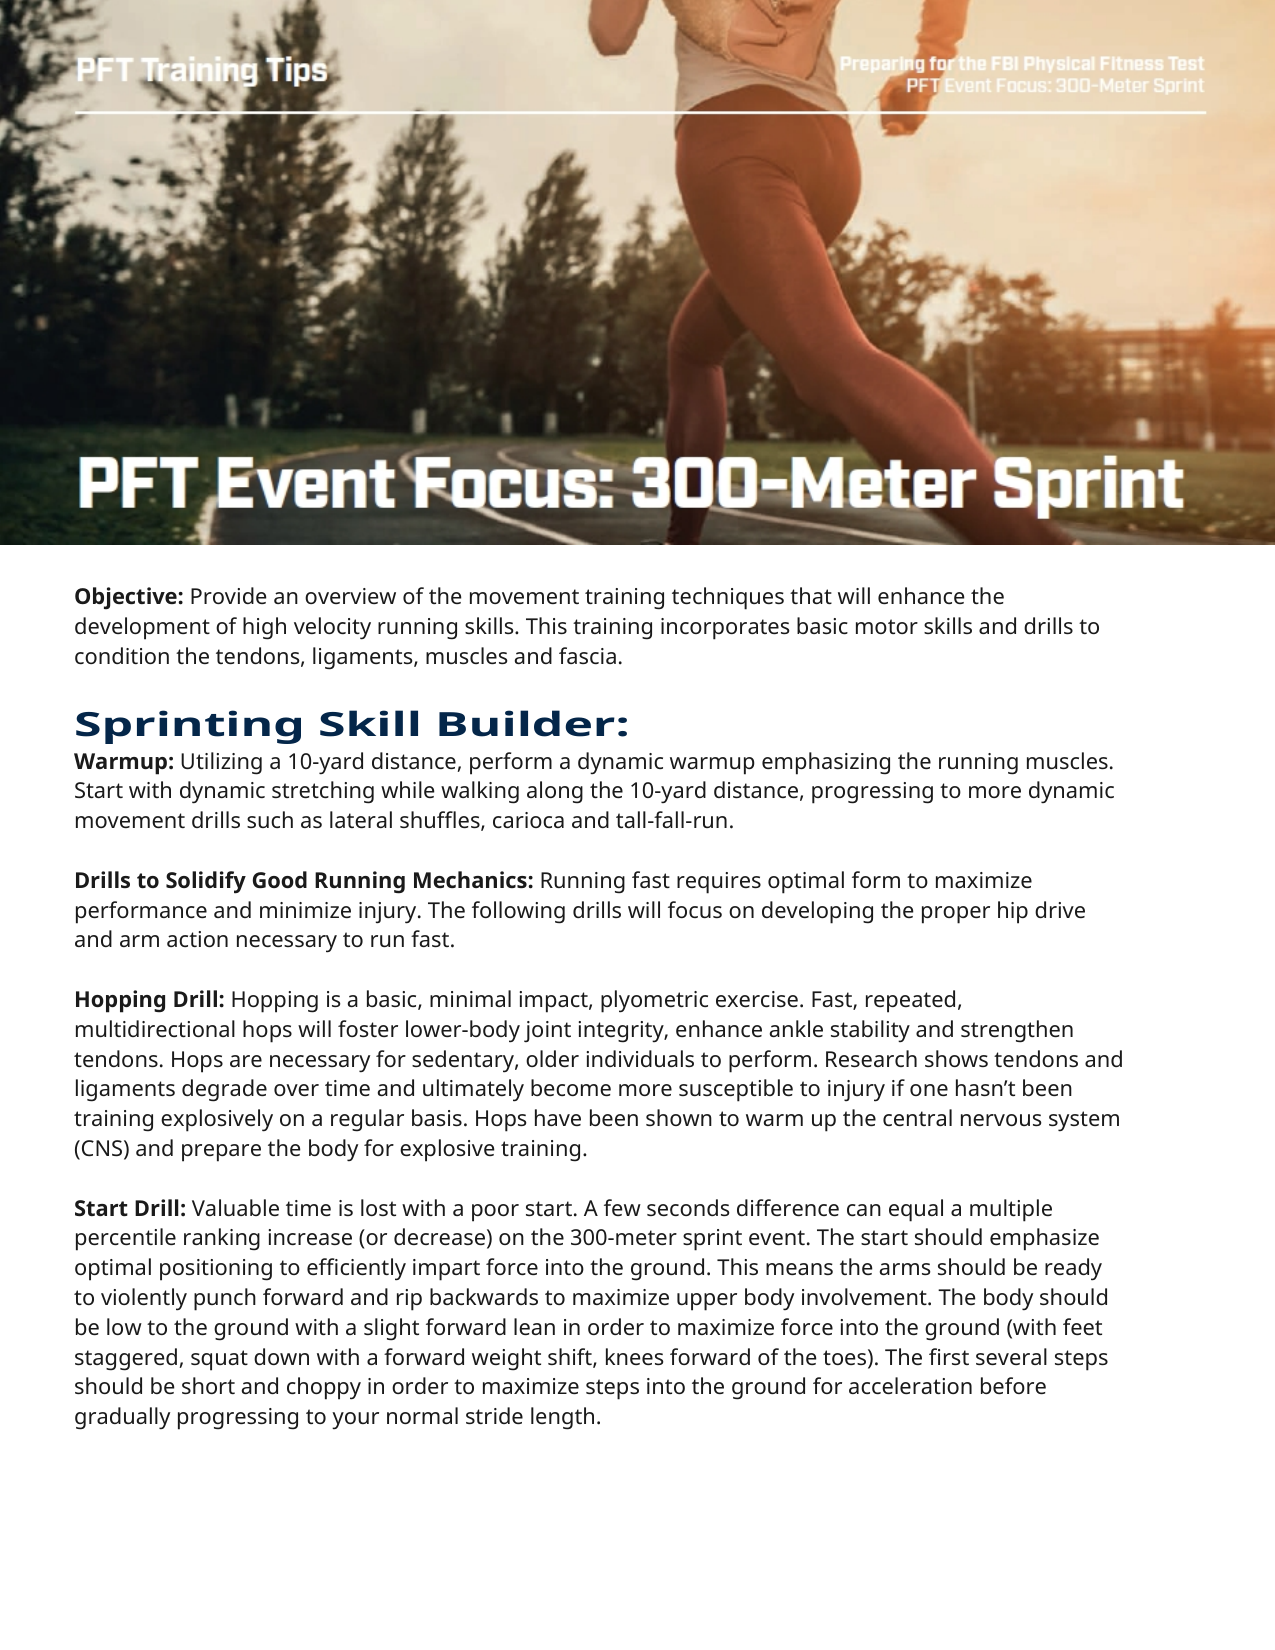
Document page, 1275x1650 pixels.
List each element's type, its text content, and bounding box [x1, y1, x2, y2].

picture [0, 0, 1275, 545]
text Warmup: Utilizing a 10-yard distance, perform a dynamic warmup emphasizing the running muscles. Start with dynamic stretching while walking along the 10-yard distance, progressing to more dynamic movement drills such as lateral shuffles, carioca and tall-fall-run. [74, 746, 1125, 835]
text Hopping Drill: Hopping is a basic, minimal impact, plyometric exercise. Fast, repeated, multidirectional hops will foster lower-body joint integrity, enhance ankle stability and strengthen tendons. Hops are necessary for sedentary, older individuals to perform. Research shows tendons and ligaments degrade over time and ultimately become more susceptible to injury if one hasn’t been training explosively on a regular basis. Hops have been shown to warm up the central nervous system (CNS) and prepare the body for explosive training. [74, 984, 1125, 1163]
text Drills to Solidify Good Running Mechanics: Running fast requires optimal form to maximize performance and minimize injury. The following drills will focus on developing the proper hip drive and arm action necessary to run fast. [74, 865, 1125, 954]
text Objective: Provide an overview of the movement training techniques that will enhance the development of high velocity running skills. This training incorporates basic motor skills and drills to condition the tendons, ligaments, muscles and fascia. [74, 581, 1125, 671]
text Sprinting Skill Builder: [74, 700, 1125, 746]
text Start Drill: Valuable time is lost with a poor start. A few seconds difference can equal a multiple percentile ranking increase (or decrease) on the 300-meter sprint event. The start should emphasize optimal positioning to efficiently impart force into the ground. This means the arms should be ready to violently punch forward and rip backwards to maximize upper body involvement. The body should be low to the ground with a slight forward lean in order to maximize force into the ground (with feet staggered, squat down with a forward weight shift, knees forward of the toes). The first several steps should be short and choppy in order to maximize steps into the ground for acceleration before gradually progressing to your normal stride length. [74, 1193, 1125, 1431]
